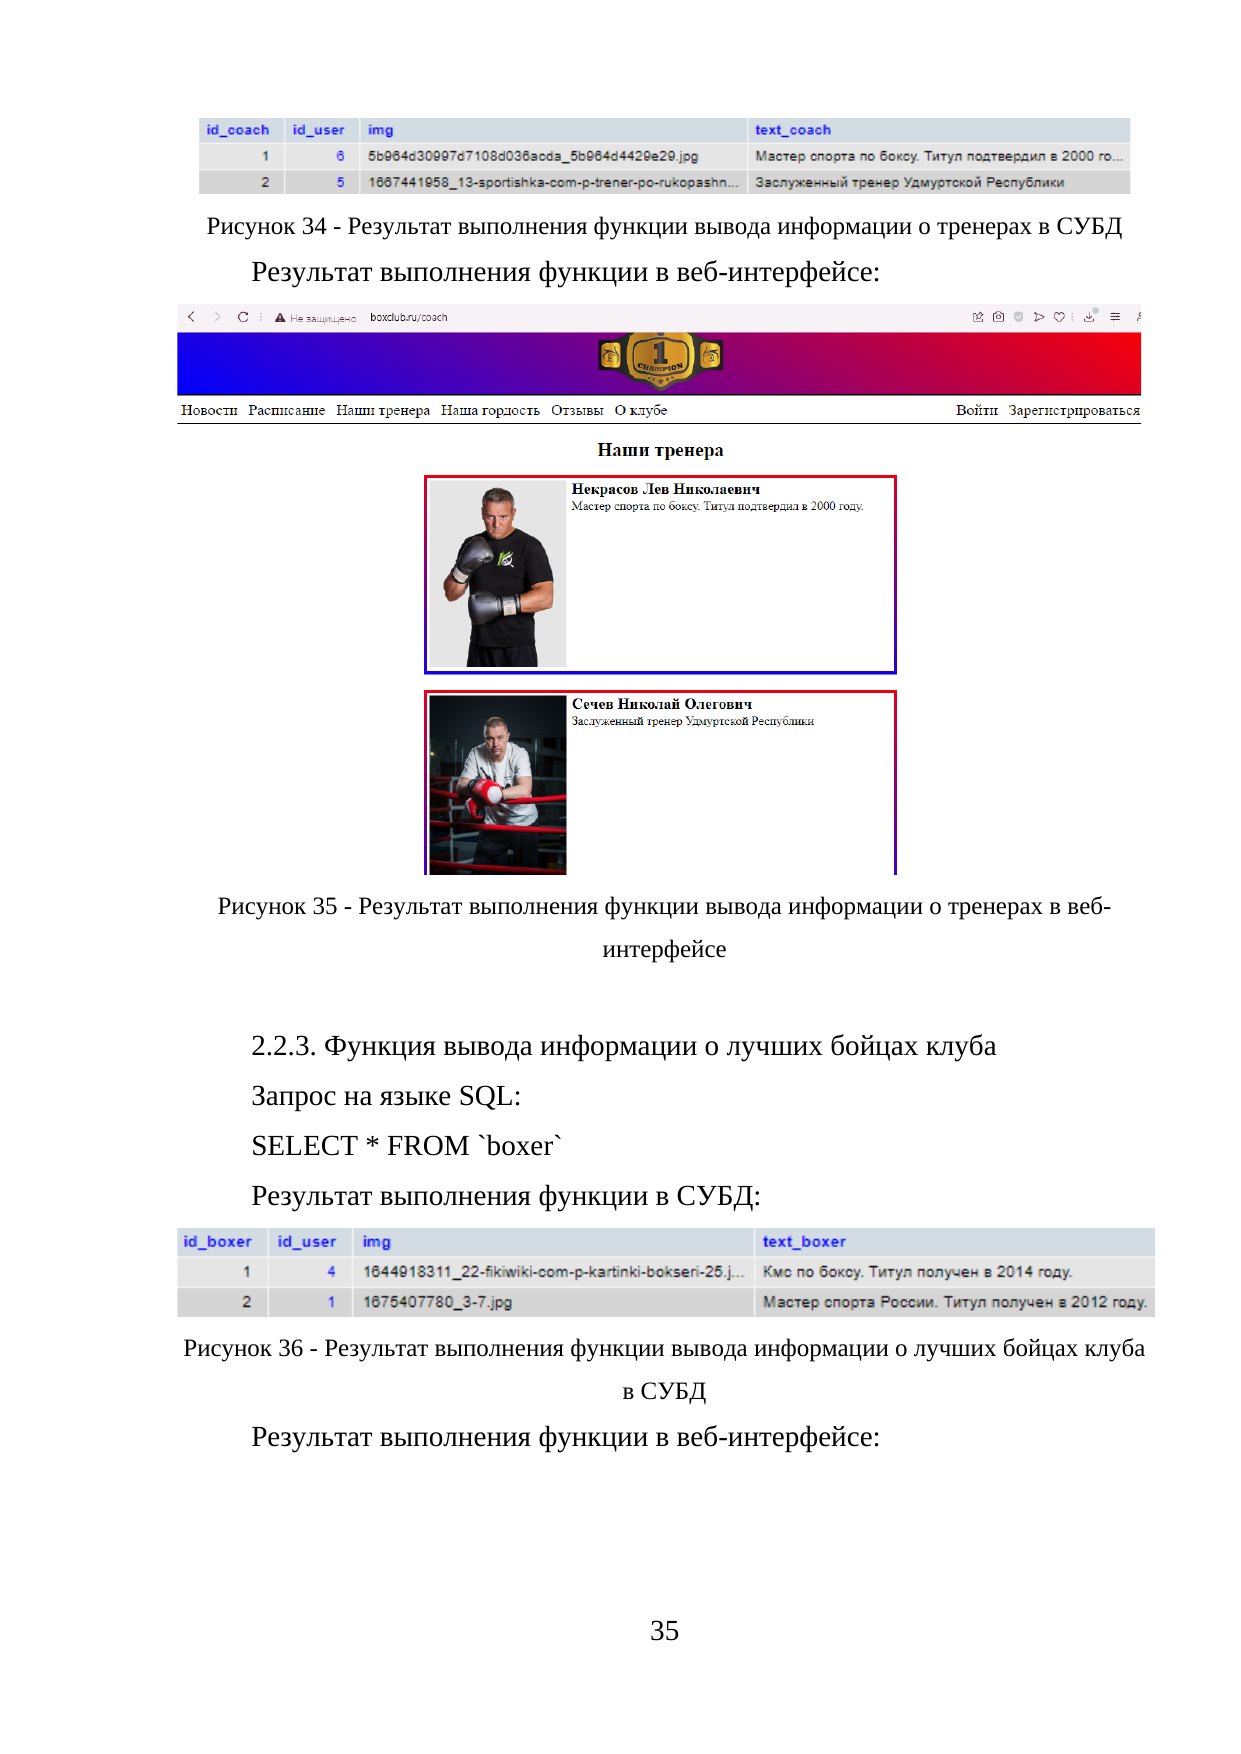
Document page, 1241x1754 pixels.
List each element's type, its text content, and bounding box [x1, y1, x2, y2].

text 2.2.3. Функция вывода информации о лучших бойцах клуба [177, 1028, 1152, 1061]
text Запрос на языке SQL: [177, 1078, 1152, 1111]
text Рисунок 36 - Результат выполнения функции вывода информации о лучших бойцах клуба в СУБД [177, 1333, 1152, 1405]
text SELECT * FROM `boxer` [177, 1128, 1152, 1162]
text Рисунок 34 - Результат выполнения функции вывода информации о тренерах в СУБД [177, 211, 1152, 239]
text Результат выполнения функции в веб-интерфейсе: [177, 254, 1152, 287]
text Результат выполнения функции в веб-интерфейсе: [177, 1419, 1152, 1453]
picture [177, 1228, 1156, 1317]
picture [177, 304, 1142, 875]
text Рисунок 35 - Результат выполнения функции вывода информации о тренерах в веб-интерфейсе [177, 891, 1152, 963]
text Результат выполнения функции в СУБД: [177, 1178, 1152, 1212]
picture [198, 118, 1131, 194]
